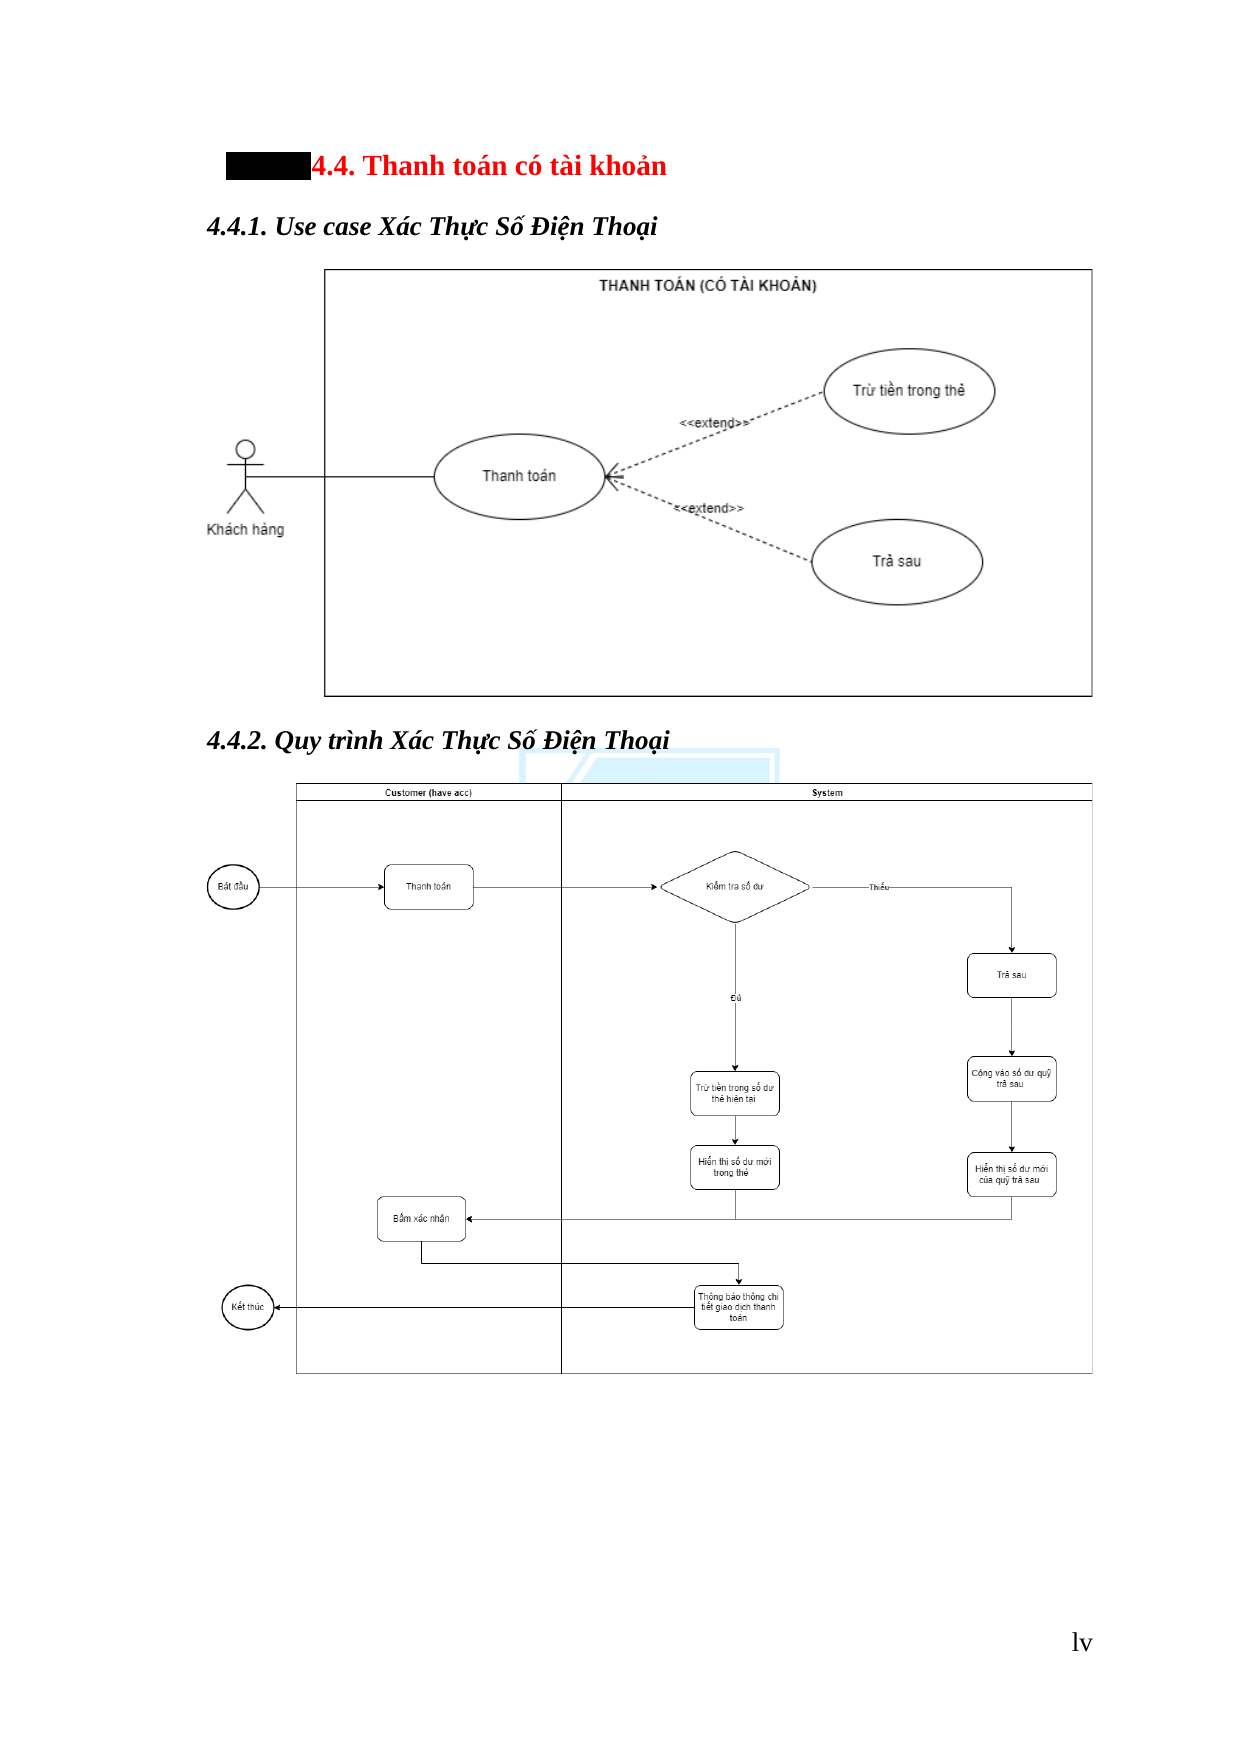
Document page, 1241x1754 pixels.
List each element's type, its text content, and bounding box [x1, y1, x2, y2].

picture [206, 783, 1093, 1374]
subtitle 4.4. Thanh toán có tài khoản [226, 148, 1092, 181]
picture [206, 269, 1093, 697]
subtitle 4.4.1. Use case Xác Thực Số Điện Thoại [207, 211, 1092, 242]
subtitle 4.4.2. Quy trình Xác Thực Số Điện Thoại [207, 724, 1092, 756]
